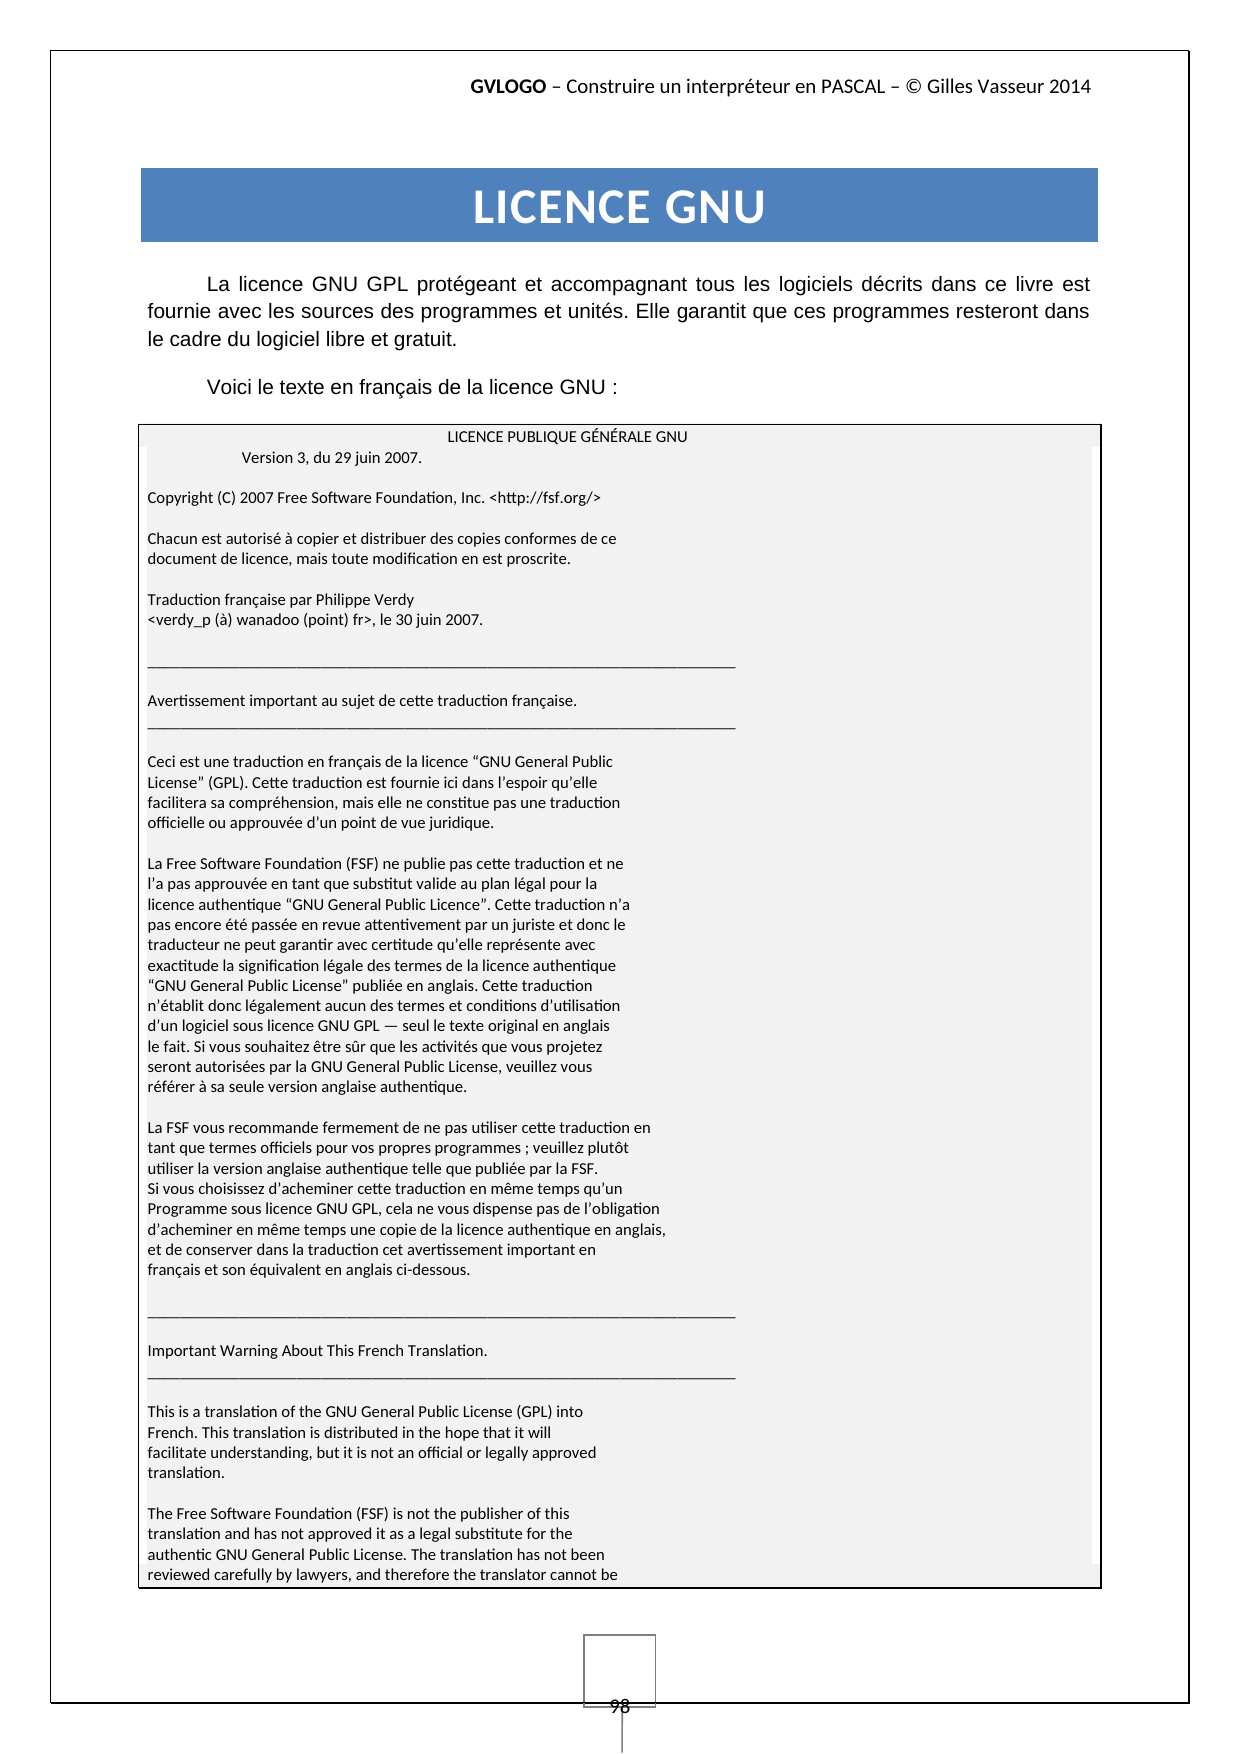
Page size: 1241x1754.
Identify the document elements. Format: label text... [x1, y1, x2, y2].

text _______________________________________________________________________ [147, 650, 1092, 670]
text Si vous choisissez d’acheminer cette traduction en même temps qu’un [147, 1178, 1092, 1198]
text LICENCE PUBLIQUE GÉNÉRALE GNU [139, 425, 1100, 447]
text _______________________________________________________________________ [147, 711, 1092, 731]
text Voici le texte en français de la licence GNU : [147, 375, 1092, 399]
text License” (GPL). Cette traduction est fournie ici dans l’espoir qu’elle [147, 772, 1092, 792]
text le fait. Si vous souhaitez être sûr que les activités que vous projetez [147, 1036, 1092, 1056]
text La FSF vous recommande fermement de ne pas utiliser cette traduction en [147, 1117, 1092, 1138]
text document de licence, mais toute modification en est proscrite. [147, 548, 1092, 569]
text _______________________________________________________________________ [147, 1361, 1092, 1381]
text La Free Software Foundation (FSF) ne publie pas cette traduction et ne [147, 853, 1092, 873]
text et de conserver dans la traduction cet avertissement important en [147, 1239, 1092, 1259]
text tant que termes officiels pour vos propres programmes ; veuillez plutôt [147, 1138, 1092, 1158]
text Programme sous licence GNU GPL, cela ne vous dispense pas de l’obligation [147, 1198, 1092, 1219]
text Version 3, du 29 juin 2007. [147, 447, 1092, 467]
text La licence GNU GPL protégeant et accompagnant tous les logiciels décrits dans ce livre est fournie avec les sources des programmes et unités. Elle garantit que ces programmes resteront dans le cadre du logiciel libre et gratuit. [147, 272, 1092, 351]
text licence authentique “GNU General Public Licence”. Cette traduction n’a [147, 894, 1092, 914]
text Traduction française par Philippe Verdy [147, 589, 1092, 609]
text n’établit donc légalement aucun des termes et conditions d’utilisation [147, 995, 1092, 1016]
text Copyright (C) 2007 Free Software Foundation, Inc. <http://fsf.org/> [147, 488, 1092, 508]
text exactitude la signification légale des termes de la licence authentique [147, 955, 1092, 975]
text The Free Software Foundation (FSF) is not the publisher of this [147, 1503, 1092, 1523]
text French. This translation is distributed in the hope that it will [147, 1422, 1092, 1442]
text Chacun est autorisé à copier et distribuer des copies conformes de ce [147, 528, 1092, 548]
text Avertissement important au sujet de cette traduction française. [147, 691, 1092, 711]
text authentic GNU General Public License. The translation has not been [147, 1544, 1092, 1561]
text translation. [147, 1463, 1092, 1483]
subtitle Licence GNU [148, 175, 1092, 236]
text facilitate understanding, but it is not an official or legally approved [147, 1442, 1092, 1463]
text <verdy_p (à) wanadoo (point) fr>, le 30 juin 2007. [147, 609, 1092, 630]
text translation and has not approved it as a legal substitute for the [147, 1523, 1092, 1544]
text français et son équivalent en anglais ci-dessous. [147, 1259, 1092, 1280]
text traducteur ne peut garantir avec certitude qu’elle représente avec [147, 934, 1092, 955]
text “GNU General Public License” publiée en anglais. Cette traduction [147, 975, 1092, 995]
text seront autorisées par la GNU General Public License, veuillez vous [147, 1056, 1092, 1077]
text facilitera sa compréhension, mais elle ne constitue pas une traduction [147, 792, 1092, 813]
text Ceci est une traduction en français de la licence “GNU General Public [147, 752, 1092, 772]
text officielle ou approuvée d’un point de vue juridique. [147, 813, 1092, 833]
text d’acheminer en même temps une copie de la licence authentique en anglais, [147, 1219, 1092, 1239]
text This is a translation of the GNU General Public License (GPL) into [147, 1402, 1092, 1422]
text d’un logiciel sous licence GNU GPL — seul le texte original en anglais [147, 1016, 1092, 1036]
text l’a pas approuvée en tant que substitut valide au plan légal pour la [147, 873, 1092, 894]
text Important Warning About This French Translation. [147, 1341, 1092, 1361]
text reviewed carefully by lawyers, and therefore the translator cannot be [139, 1561, 1100, 1587]
text référer à sa seule version anglaise authentique. [147, 1077, 1092, 1097]
text pas encore été passée en revue attentivement par un juriste et donc le [147, 914, 1092, 934]
text _______________________________________________________________________ [147, 1300, 1092, 1320]
text utiliser la version anglaise authentique telle que publiée par la FSF. [147, 1158, 1092, 1178]
